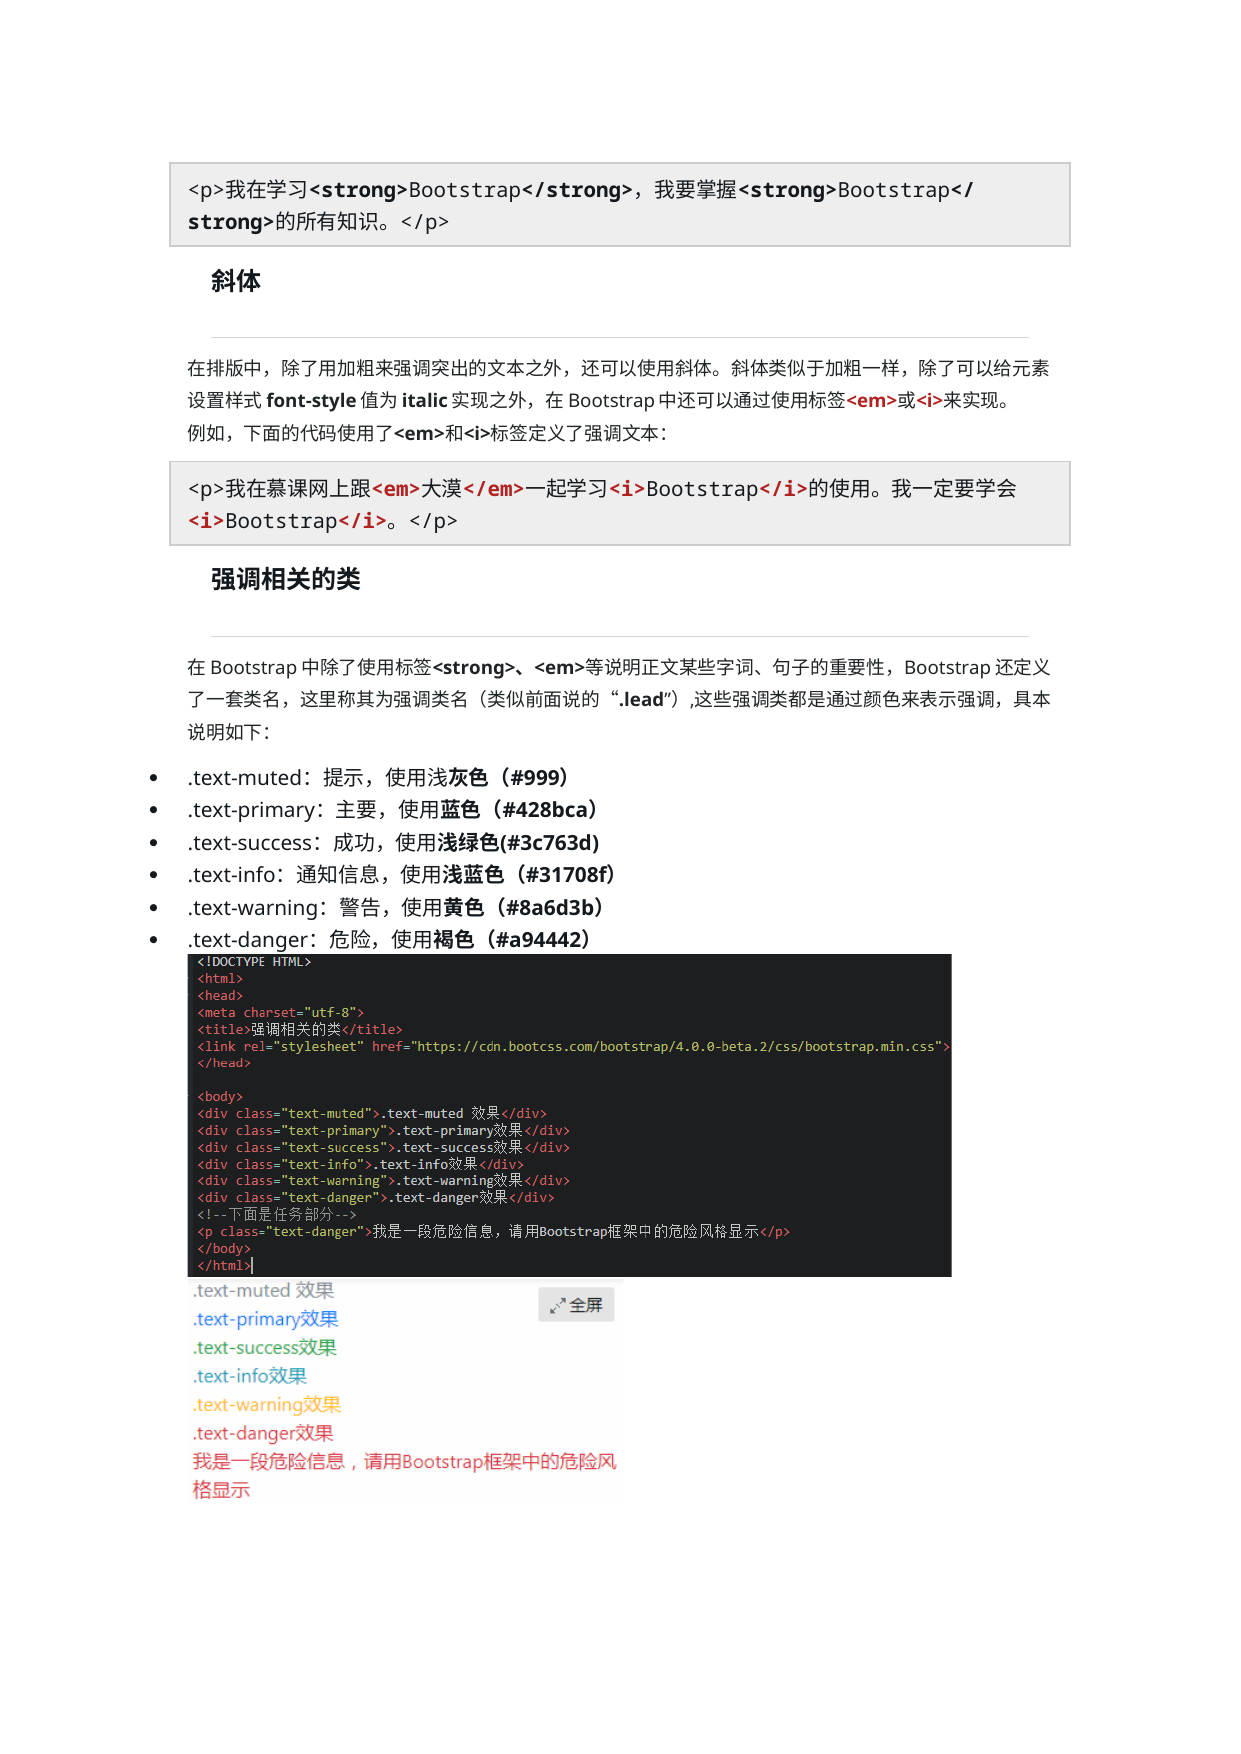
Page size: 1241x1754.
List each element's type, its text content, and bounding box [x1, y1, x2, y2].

list .text-success：成功，使用浅绿色(#3c763d) [150, 825, 1053, 857]
text <p>我在学习<strong>Bootstrap</strong>，我要掌握<strong>Bootstrap</strong>的所有知识。</p> [171, 164, 1069, 245]
text <p>我在慕课网上跟<em>大漠</em>一起学习<i>Bootstrap</i>的使用。我一定要学会<i>Bootstrap</i>。</p> [171, 462, 1069, 544]
list .text-warning：警告，使用黄色（#8a6d3b） [150, 890, 1053, 922]
list .text-muted：提示，使用浅灰色（#999） [150, 760, 1053, 792]
text 在排版中，除了用加粗来强调突出的文本之外，还可以使用斜体。斜体类似于加粗一样，除了可以给元素设置样式font-style值为italic实现之外，在Bootstrap中还可以通过使用标签<em>或<i>来实现。 例如，下面的代码使用了<em>和<i>标签定义了强调文本： [187, 351, 1053, 448]
subtitle 斜体 [211, 247, 1029, 337]
list .text-info：通知信息，使用浅蓝色（#31708f） [150, 857, 1053, 890]
text 强调相关的类 [211, 546, 1029, 636]
text 在Bootstrap中除了使用标签<strong>、<em>等说明正文某些字词、句子的重要性，Bootstrap还定义了一套类名，这里称其为强调类名（类似前面说的“.lead”）,这些强调类都是通过颜色来表示强调，具本说明如下： [187, 650, 1053, 747]
list .text-danger：危险，使用褐色（#a94442） [150, 922, 1053, 955]
list .text-primary：主要，使用蓝色（#428bca） [150, 792, 1053, 825]
